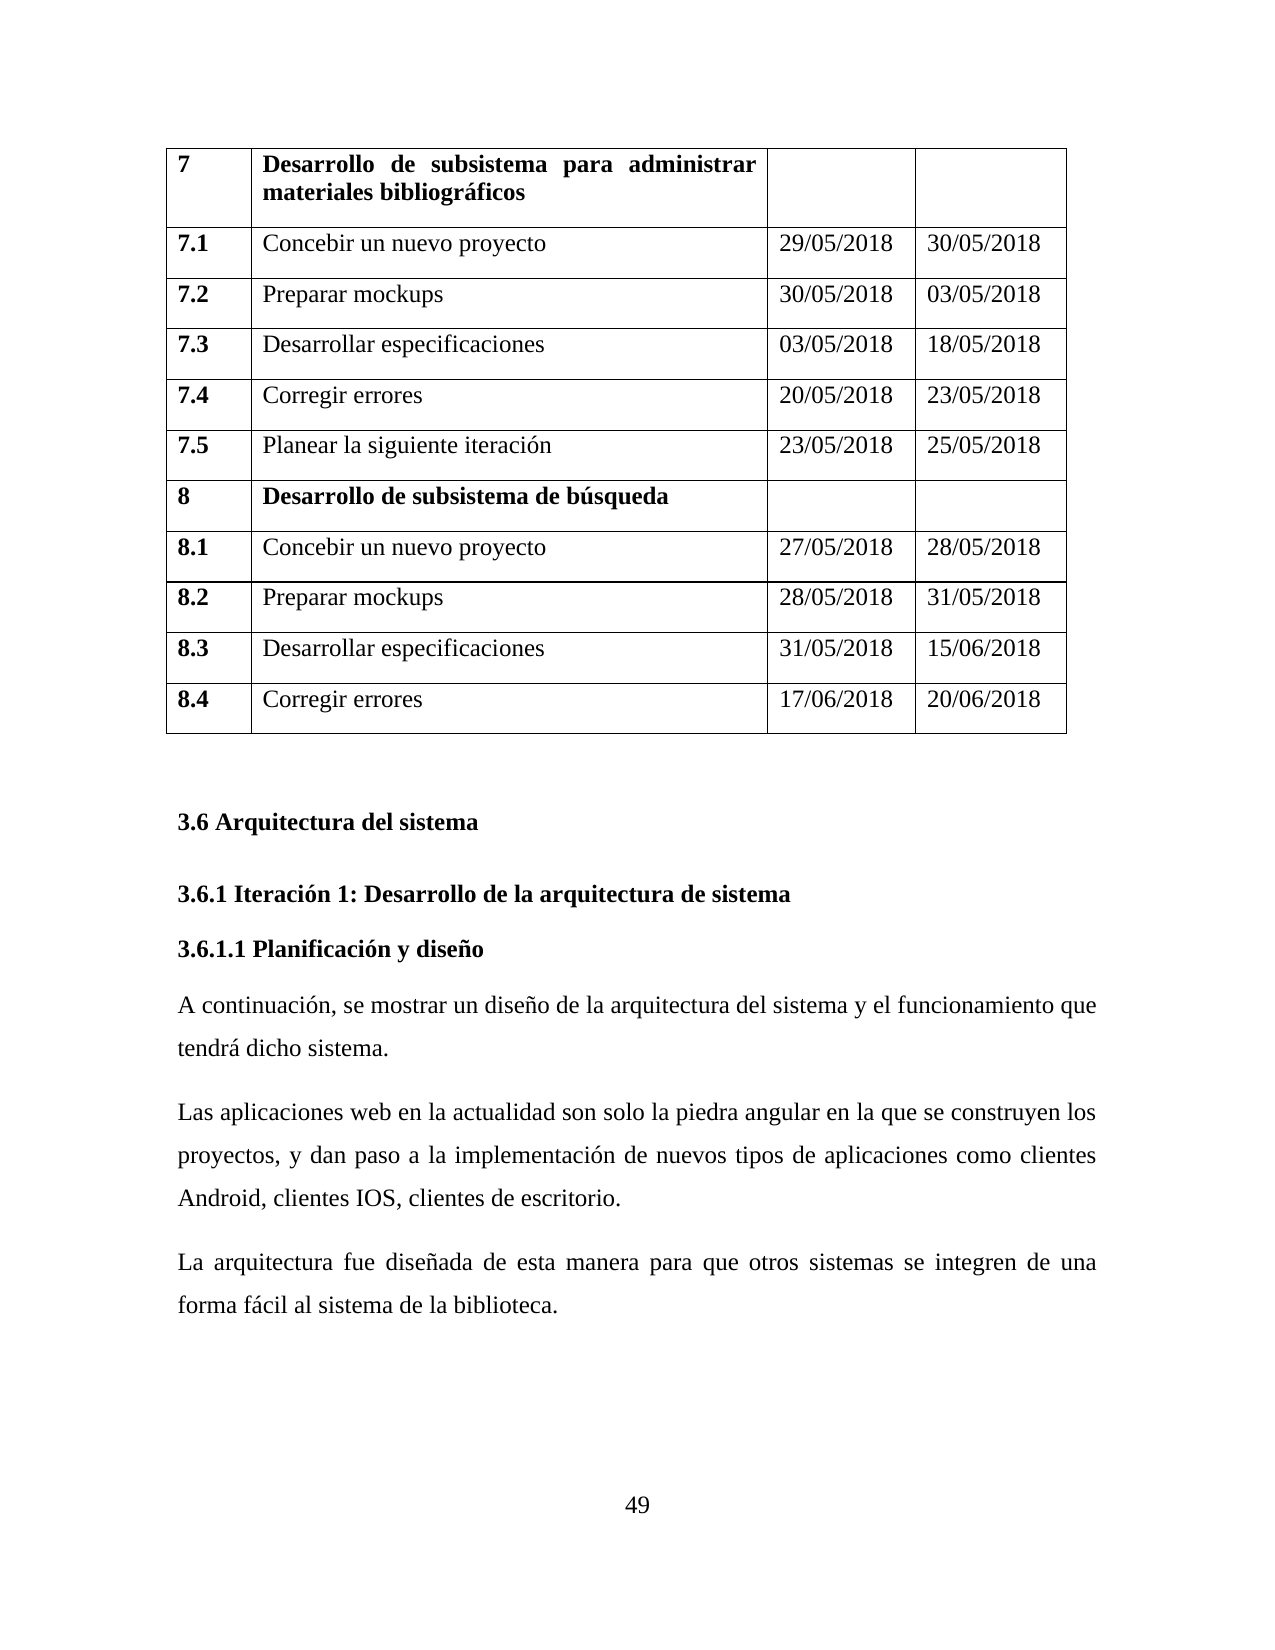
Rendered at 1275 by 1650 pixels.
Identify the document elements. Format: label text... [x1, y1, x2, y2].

table_cell 15/06/2018 [916, 633, 1066, 683]
table_cell 7.1 [167, 228, 251, 278]
table_cell 8.1 [167, 532, 251, 581]
table_cell Corregir errores [252, 380, 767, 429]
table_cell 28/05/2018 [916, 532, 1066, 581]
table_cell 17/06/2018 [768, 684, 915, 733]
table_cell 7.5 [167, 431, 251, 480]
table_cell 31/05/2018 [916, 583, 1066, 632]
table_cell 23/05/2018 [916, 380, 1066, 429]
text Las aplicaciones web en la actualidad son solo la piedra angular en la que se construyen los proyectos, y dan paso a la implementación de nuevos tipos de aplicaciones como clientes Android, clientes IOS, clientes de escritorio. [177, 1114, 1098, 1229]
table_cell Desarrollo de subsistema de búsqueda [252, 481, 767, 531]
table_cell Concebir un nuevo proyecto [252, 532, 767, 581]
table_cell 27/05/2018 [768, 532, 915, 581]
table_cell 18/05/2018 [916, 329, 1066, 379]
text La arquitectura fue diseñada de esta manera para que otros sistemas se integren de una forma fácil al sistema de la biblioteca. [177, 1264, 1098, 1336]
table_cell 31/05/2018 [768, 633, 915, 683]
table_cell 20/05/2018 [768, 380, 915, 429]
table_cell Planear la siguiente iteración [252, 431, 767, 480]
table_cell 23/05/2018 [768, 431, 915, 480]
table_cell [916, 149, 1066, 227]
table_cell 8.2 [167, 583, 251, 632]
table_cell 03/05/2018 [916, 279, 1066, 328]
text A continuación, se mostrar un diseño de la arquitectura del sistema y el funcionamiento que tendrá dicho sistema. [177, 1007, 1098, 1079]
table_cell 29/05/2018 [768, 228, 915, 278]
table_cell 20/06/2018 [916, 684, 1066, 733]
table_cell Corregir errores [252, 684, 767, 733]
table_cell 8 [167, 481, 251, 531]
table_cell 30/05/2018 [768, 279, 915, 328]
table_cell 8.3 [167, 633, 251, 683]
table_cell Concebir un nuevo proyecto [252, 228, 767, 278]
subtitle Iteración 1: Desarrollo de la arquitectura de sistema [177, 879, 1098, 908]
table_cell 25/05/2018 [916, 431, 1066, 480]
table_cell 30/05/2018 [916, 228, 1066, 278]
table_cell Desarrollar especificaciones [252, 329, 767, 379]
table_cell Desarrollo de subsistema para administrar materiales bibliográficos [252, 149, 767, 227]
table_cell 7.2 [167, 279, 251, 328]
table_cell [768, 149, 915, 227]
table_cell [768, 481, 915, 531]
table_cell Desarrollar especificaciones [252, 633, 767, 683]
table_cell 8.4 [167, 684, 251, 733]
table_cell 7.4 [167, 380, 251, 429]
table_cell Preparar mockups [252, 583, 767, 632]
table_cell 03/05/2018 [768, 329, 915, 379]
table_cell 7 [167, 149, 251, 227]
subtitle Planificación y diseño [177, 951, 1098, 980]
subtitle Arquitectura del sistema [177, 807, 1098, 835]
table_cell Preparar mockups [252, 279, 767, 328]
table_cell [916, 481, 1066, 531]
table_cell 7.3 [167, 329, 251, 379]
table_cell 28/05/2018 [768, 583, 915, 632]
